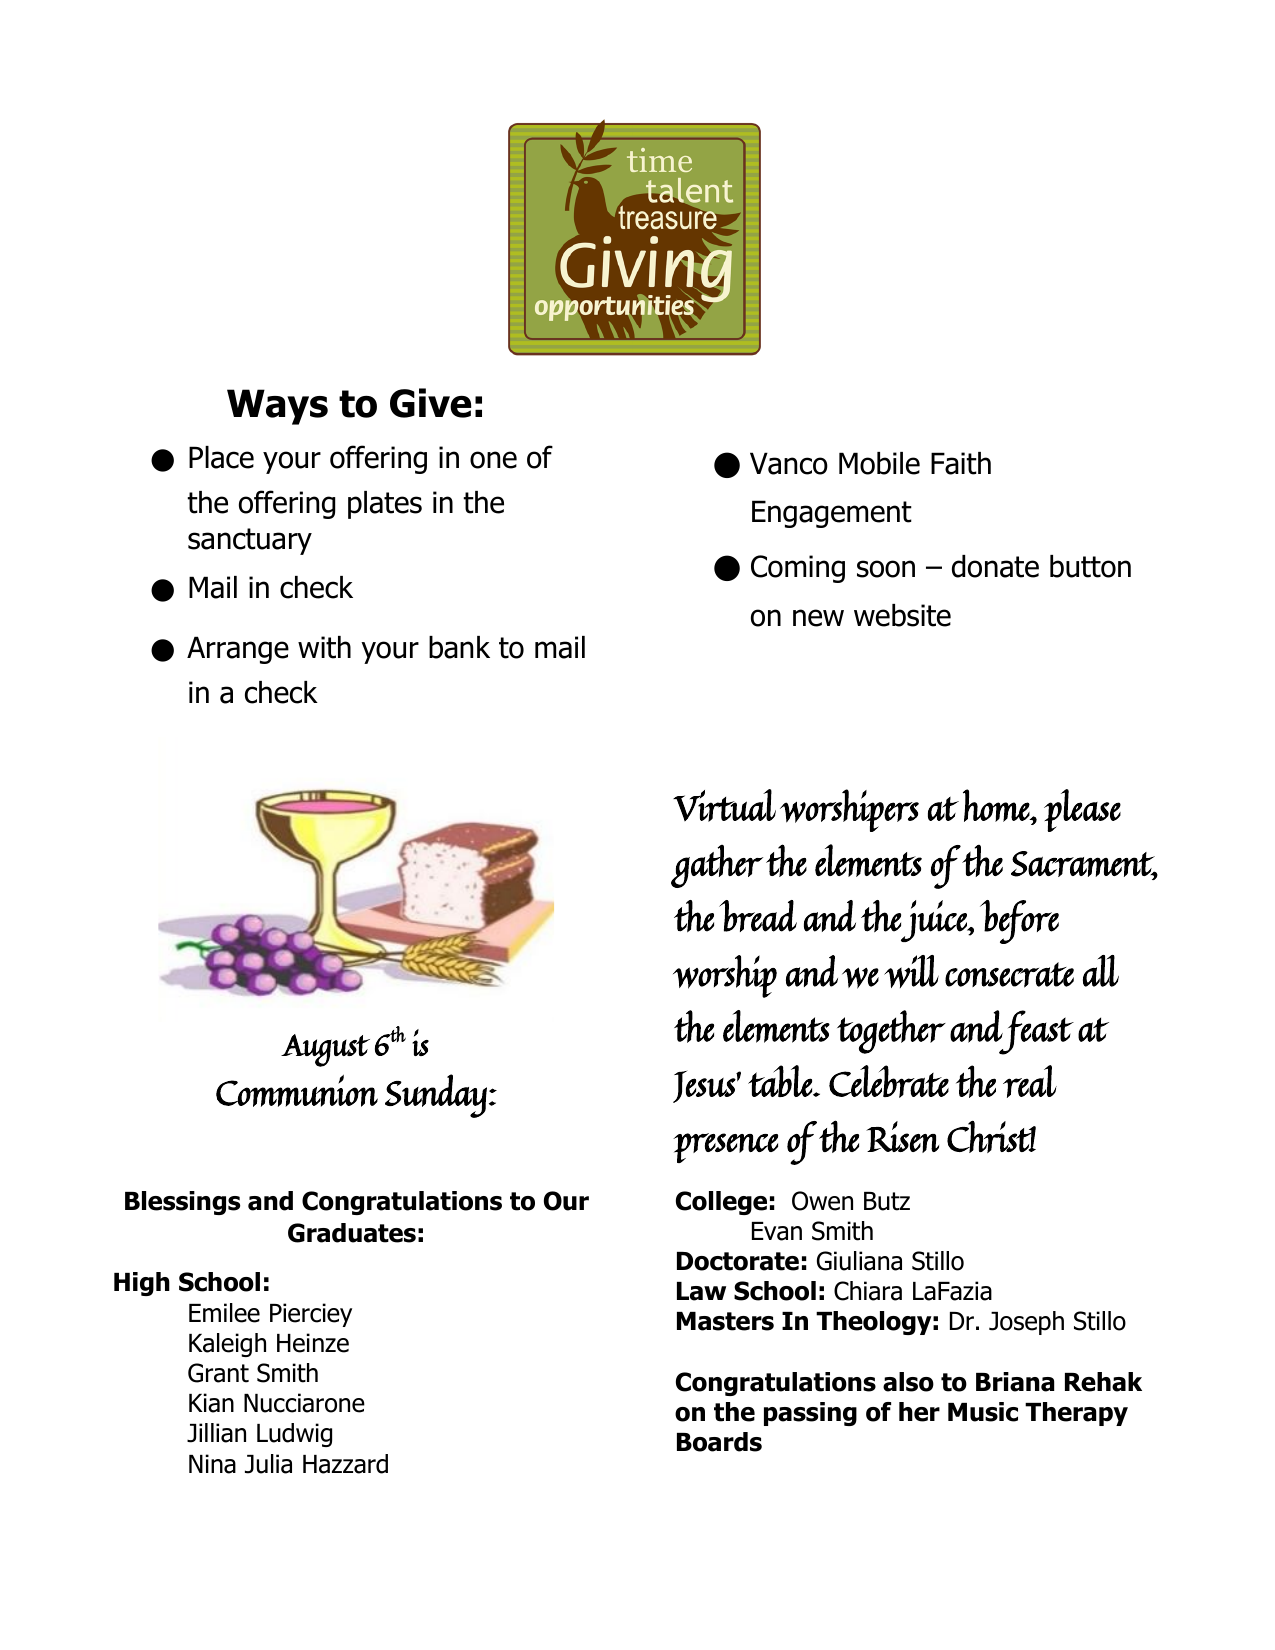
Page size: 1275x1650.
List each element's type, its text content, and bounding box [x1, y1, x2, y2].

text Virtual worshipers at home, please gather the elements of the Sacrament, the bread and the juice, before worship and we will consecrate all the elements together and feast at Jesus’ table. Celebrate the real presence of the Risen Christ! [675, 782, 1162, 1164]
list Place your offering in one of the offering plates in the sanctuary [150, 425, 600, 555]
text Kian Nucciarone [187, 1388, 600, 1418]
list Vanco Mobile Faith Engagement [712, 425, 1162, 528]
list Arrange with your bank to mail in a check [150, 615, 600, 710]
list Coming soon – donate button on new website [712, 528, 1162, 632]
text College: Owen Butz [675, 1185, 1162, 1215]
text Masters In Theology: Dr. Joseph Stillo [675, 1306, 1162, 1336]
text Kaleigh Heinze [187, 1327, 600, 1357]
text Ways to Give: [112, 379, 600, 425]
text Congratulations also to Briana Rehak on the passing of her Music Therapy Boards [675, 1366, 1162, 1457]
text Evan Smith [750, 1215, 1162, 1245]
picture [158, 737, 555, 1022]
picture [453, 103, 822, 380]
text Doctorate: Giuliana Stillo [675, 1245, 1162, 1276]
text Nina Julia Hazzard [187, 1448, 600, 1478]
text Law School: Chiara LaFazia [675, 1276, 1162, 1306]
text Emilee Pierciey [187, 1297, 600, 1327]
text Communion Sunday: [112, 1067, 600, 1118]
text August 6th is [112, 1022, 600, 1067]
text Grant Smith [187, 1357, 600, 1388]
text High School: [112, 1267, 600, 1297]
text Blessings and Congratulations to Our Graduates: [112, 1185, 600, 1248]
text Jillian Ludwig [187, 1418, 600, 1448]
list Mail in check [150, 555, 600, 615]
